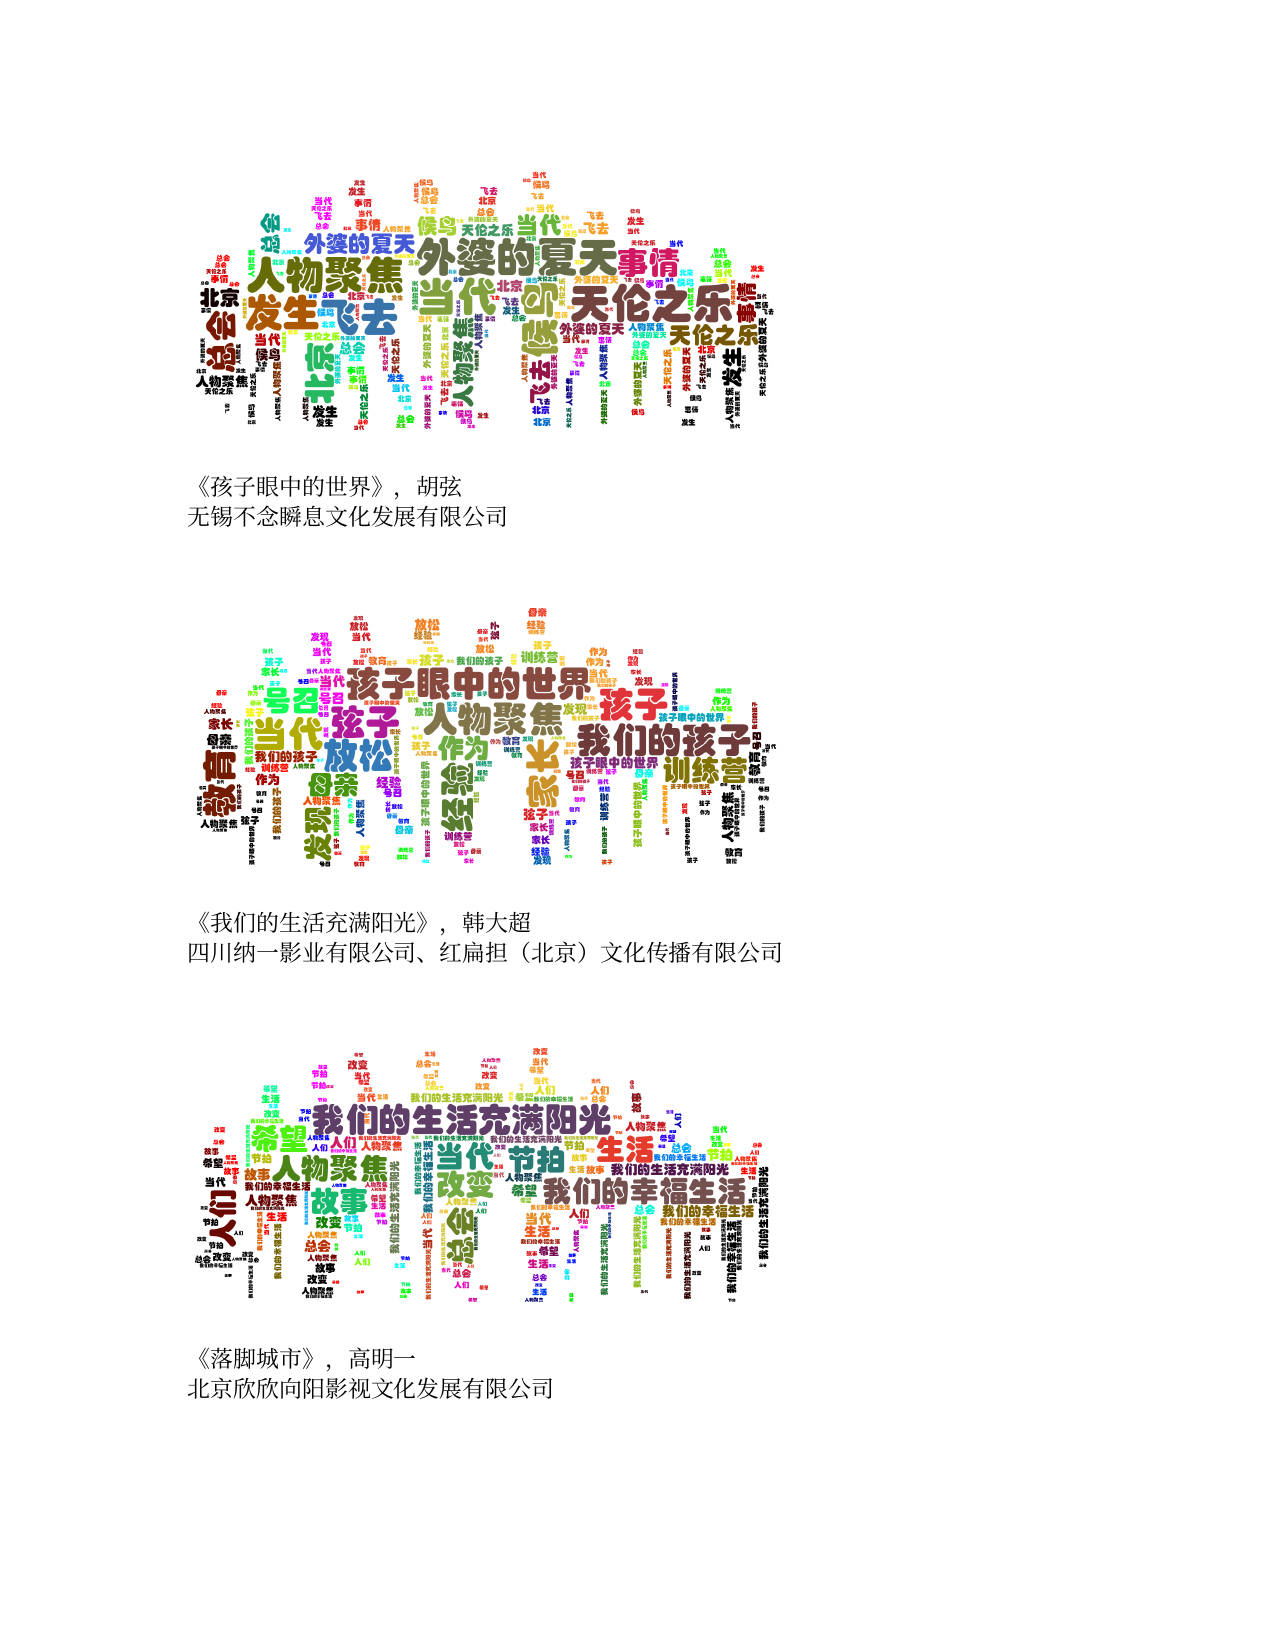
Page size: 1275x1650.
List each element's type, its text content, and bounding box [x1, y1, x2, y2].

picture [187, 586, 788, 887]
text 《孩子眼中的世界》，胡弦 无锡不念瞬息文化发展有限公司 [187, 475, 1087, 561]
picture [187, 1022, 788, 1323]
picture [187, 150, 788, 450]
text 《落脚城市》，高明一 北京欣欣向阳影视文化发展有限公司 [187, 1347, 1087, 1434]
text 《我们的生活充满阳光》，韩大超 四川纳一影业有限公司、红扁担（北京）文化传播有限公司 [187, 911, 1087, 998]
